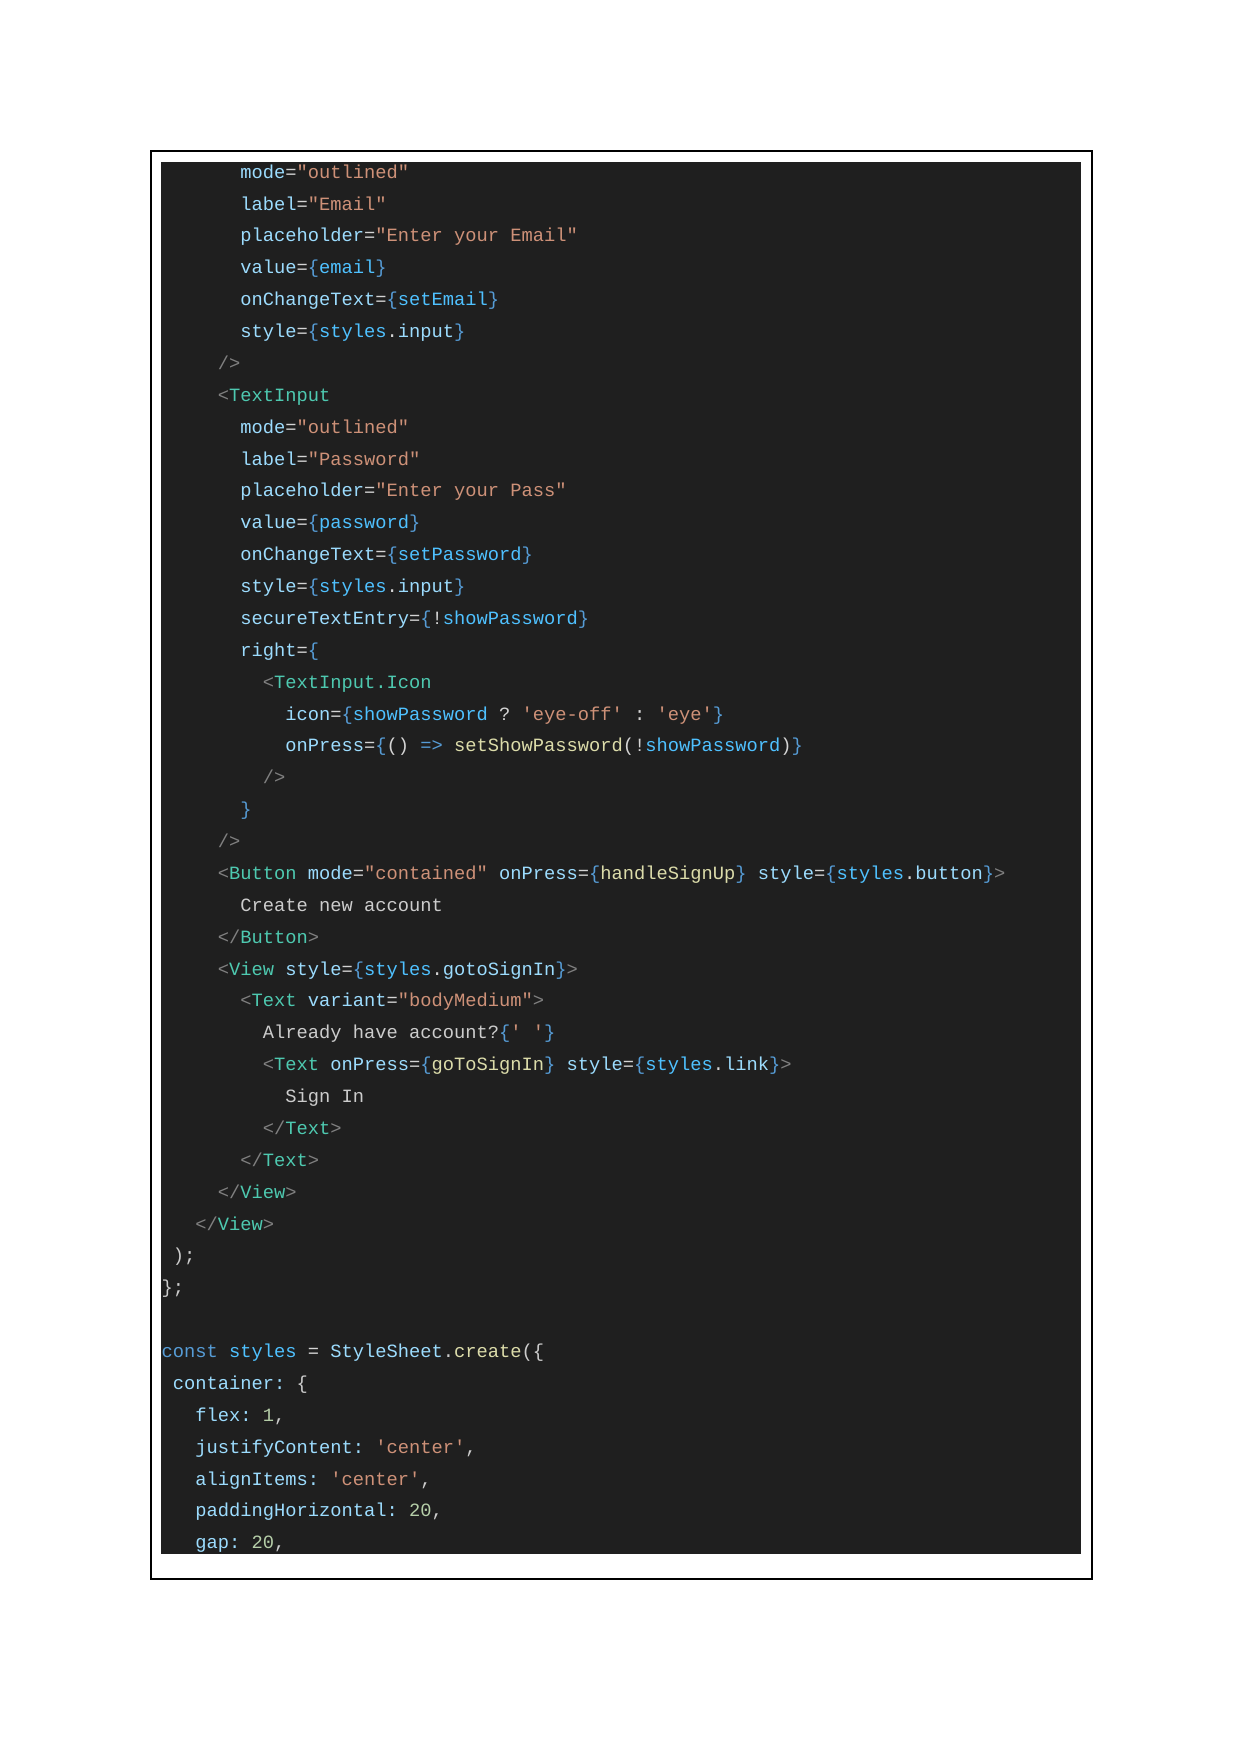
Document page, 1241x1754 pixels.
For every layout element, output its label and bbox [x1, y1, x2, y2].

table_header [152, 152, 1091, 1578]
